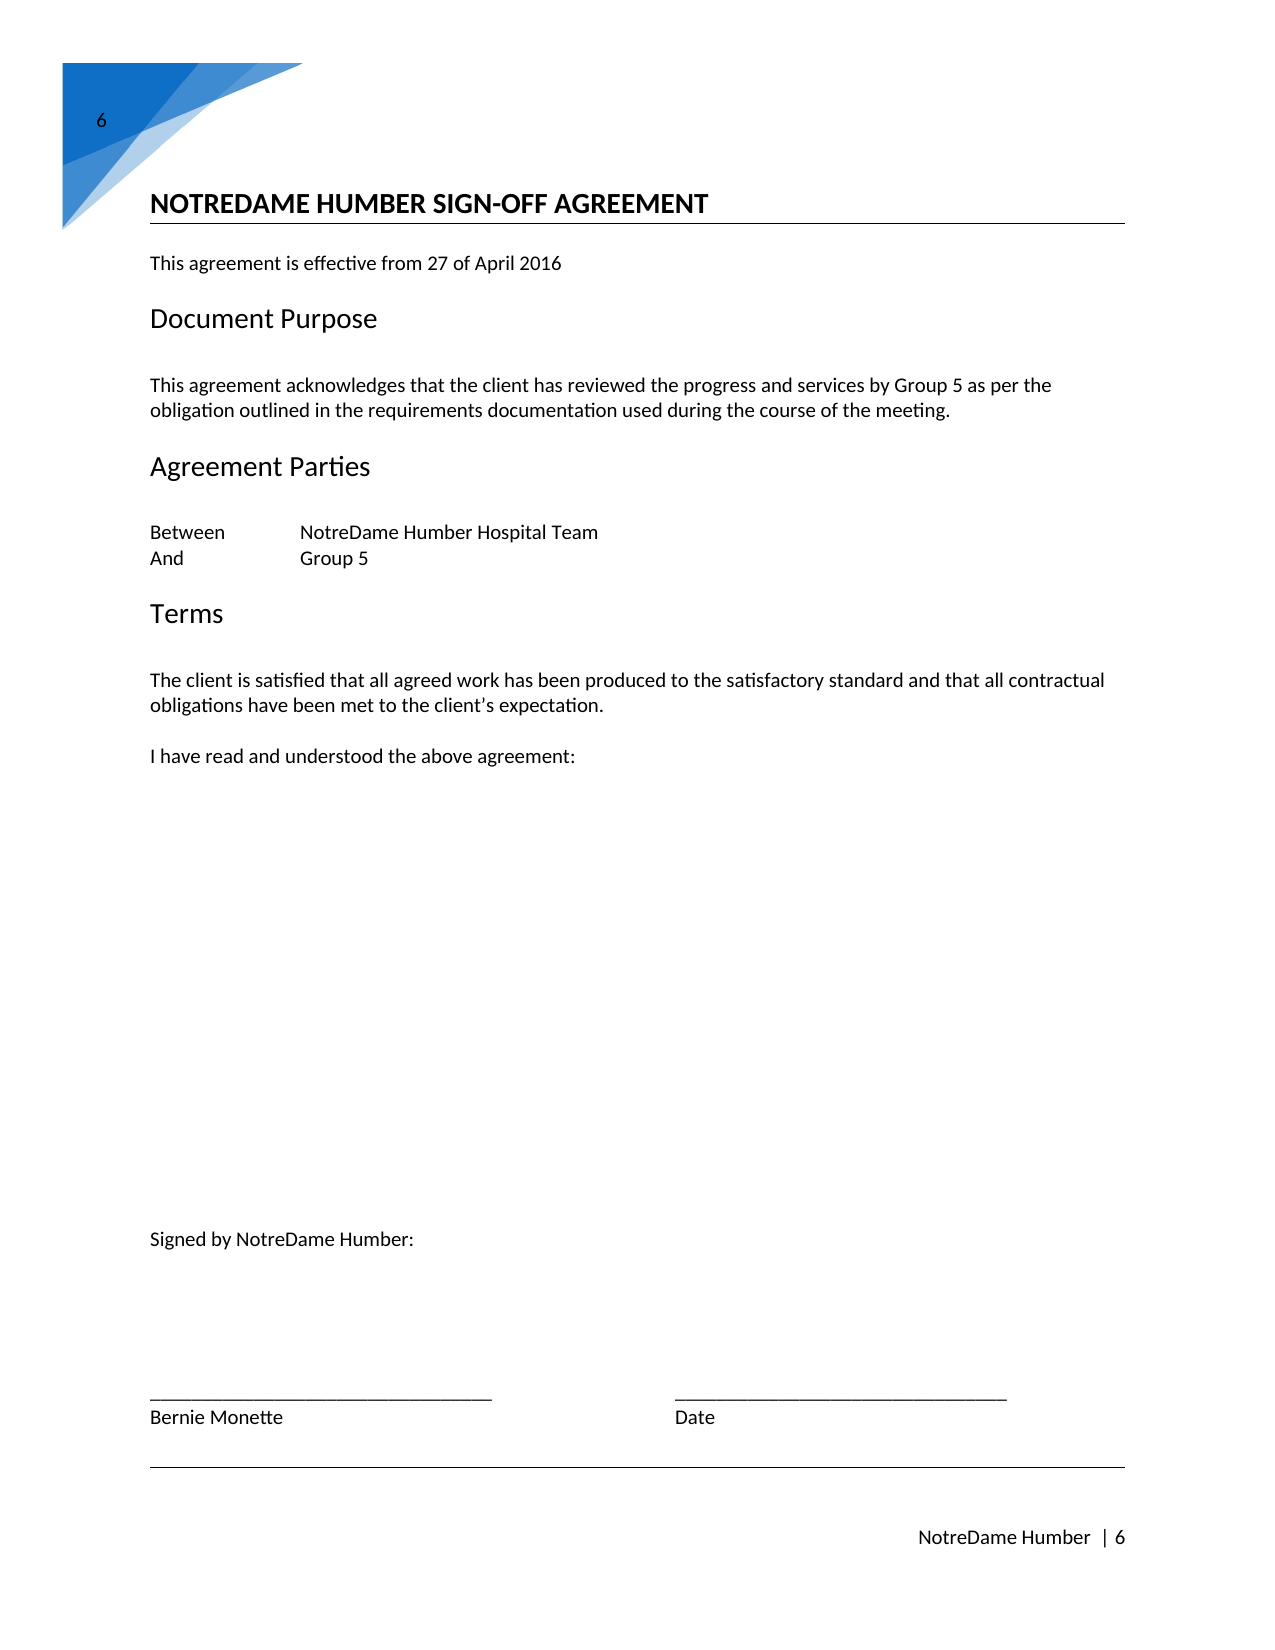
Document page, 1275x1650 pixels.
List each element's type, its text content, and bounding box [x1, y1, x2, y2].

text Agreement Parties [150, 448, 1125, 484]
text I have read and understood the above agreement: [150, 743, 1125, 768]
text Document Purpose [150, 301, 1125, 336]
text The client is satisfied that all agreed work has been produced to the satisfactory standard and that all contractual obligations have been met to the client’s expectation. [150, 667, 1125, 718]
text Bernie Monette Date [150, 1404, 1125, 1429]
picture [62, 62, 305, 231]
text _________________________________ ________________________________ [150, 1378, 1125, 1404]
text This agreement acknowledges that the client has reviewed the progress and services by Group 5 as per the obligation outlined in the requirements documentation used during the course of the meeting. [150, 372, 1125, 423]
text This agreement is effective from 27 of April 2016 [150, 250, 1125, 275]
text Terms [150, 596, 1125, 631]
text And Group 5 [150, 545, 1125, 570]
text Between NotreDame Humber Hospital Team [150, 519, 1125, 545]
text NOTREDAME HUMBER SIGN-OFF AGREEMENT [150, 186, 1125, 223]
text Signed by NotreDame Humber: [150, 1226, 1125, 1251]
